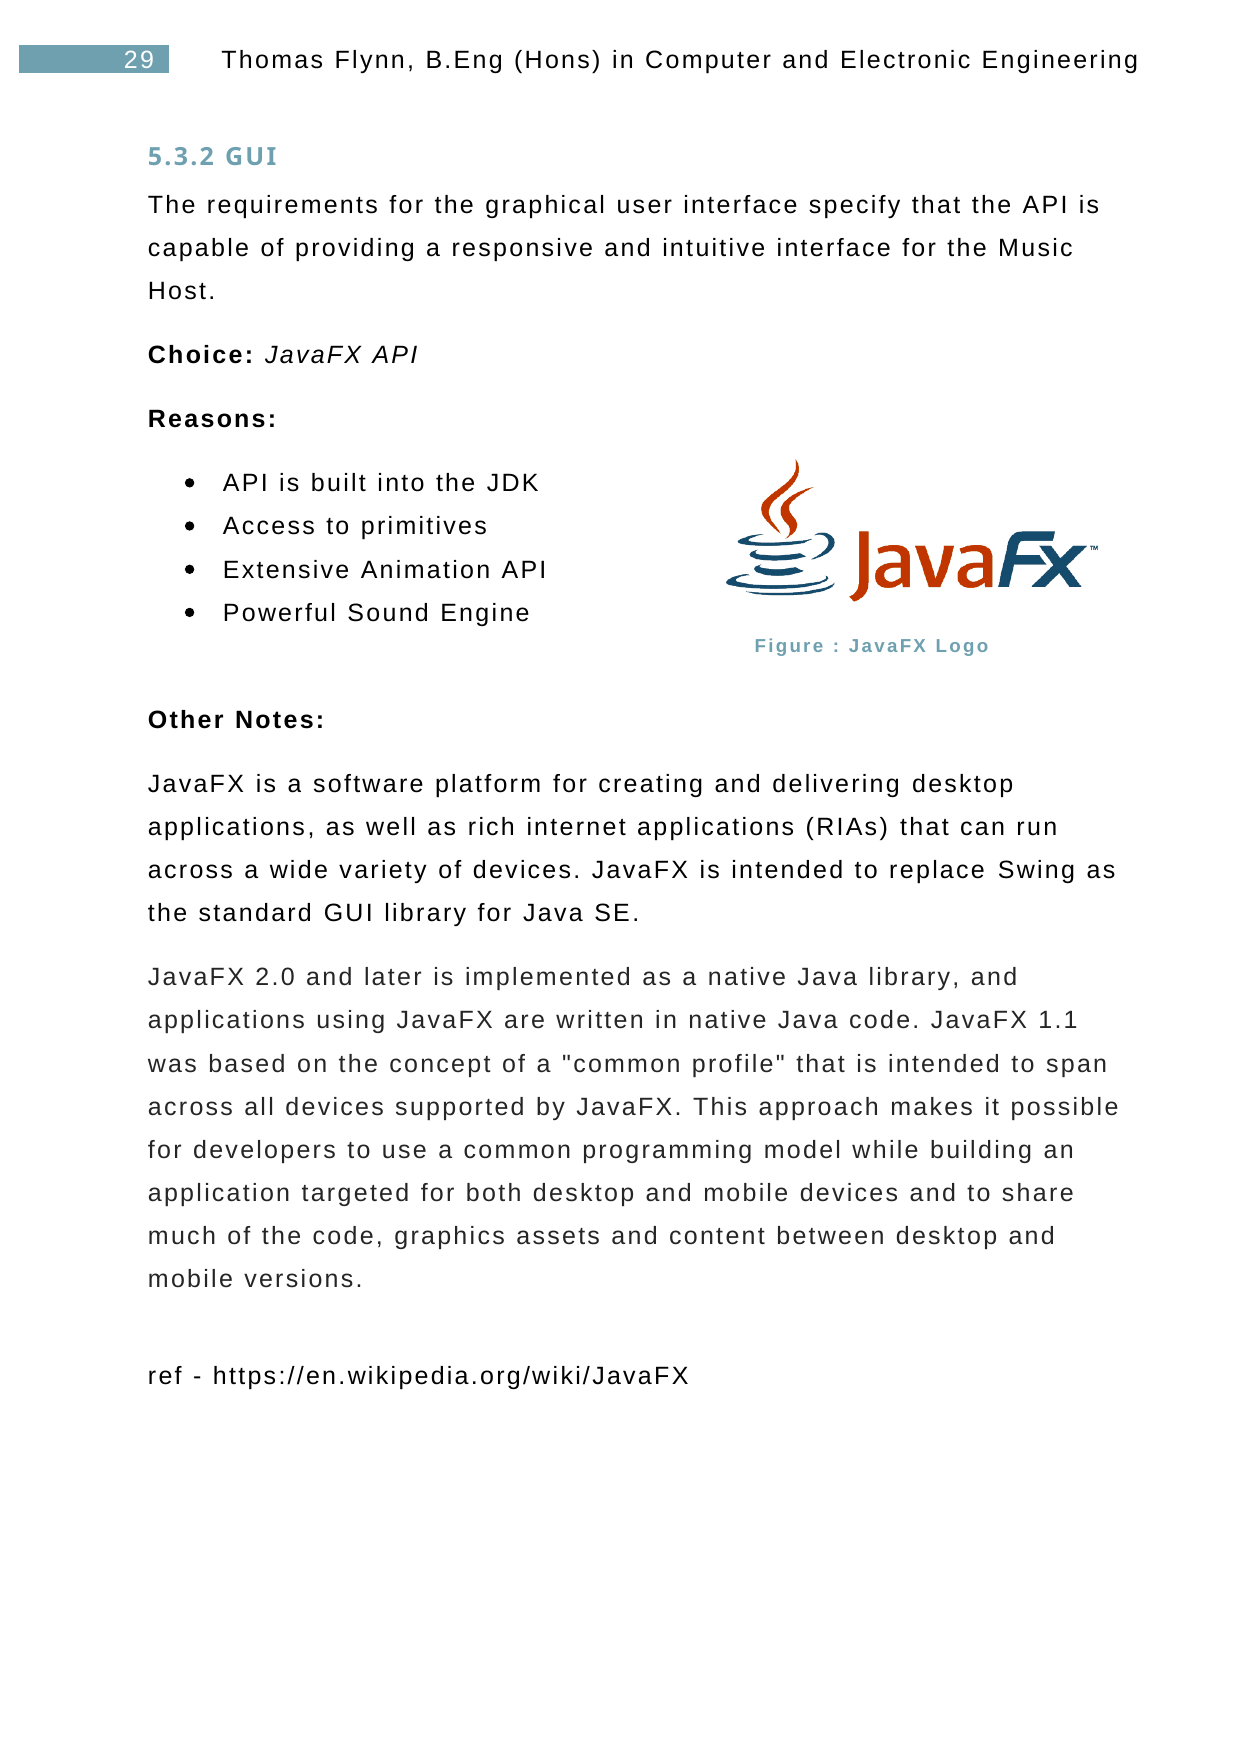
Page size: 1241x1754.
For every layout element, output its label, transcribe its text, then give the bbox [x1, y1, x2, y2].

subtitle JavaFX 2.0 and later is implemented as a native Java library, and applications using JavaFX are written in native Java code. JavaFX 1.1 was based on the concept of a "common profile" that is intended to span across all devices supported by JavaFX. This approach makes it possible for developers to use a common programming model while building an application targeted for both desktop and mobile devices and to share much of the code, graphics assets and content between desktop and mobile versions. [148, 962, 1122, 1293]
text JavaFX is a software platform for creating and delivering desktop applications, as well as rich internet applications (RIAs) that can run across a wide variety of devices. JavaFX is intended to replace Swing as the standard GUI library for Java SE. [148, 769, 1122, 927]
text ref - https://en.wikipedia.org/wiki/JavaFX [148, 1361, 1122, 1390]
list Extensive Animation API [185, 554, 670, 583]
text Reasons: [148, 404, 1122, 433]
list Access to primitives [185, 511, 670, 540]
list Powerful Sound Engine [185, 598, 670, 627]
list API is built into the JDK [185, 468, 670, 497]
subtitle 5.3.2 GUI [148, 139, 1122, 173]
text The requirements for the graphical user interface specify that the API is capable of providing a responsive and intuitive interface for the Music Host. [148, 190, 1122, 305]
text Other Notes: [148, 705, 1122, 734]
text Choice: JavaFX API [148, 340, 1122, 369]
